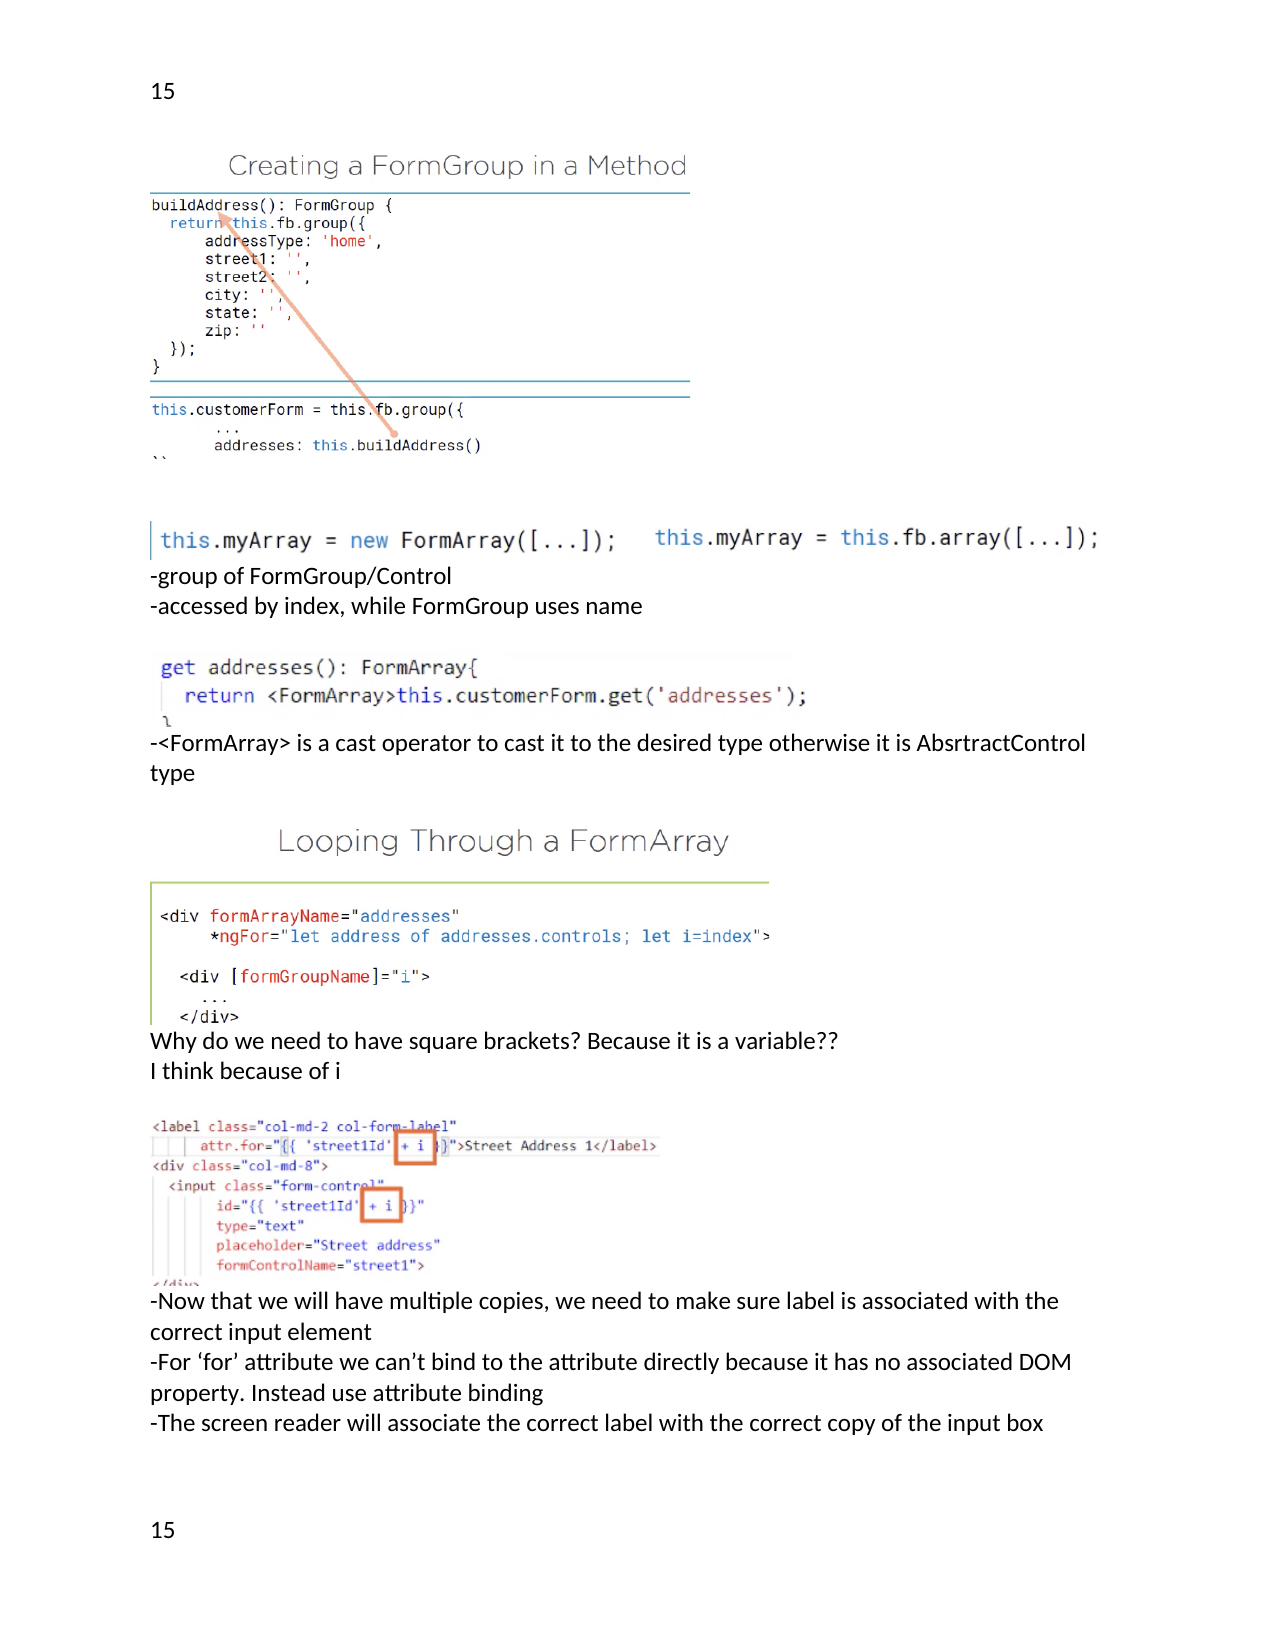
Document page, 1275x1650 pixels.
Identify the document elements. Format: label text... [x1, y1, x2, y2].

text -accessed by index, while FormGroup uses name [150, 590, 1125, 621]
text -The screen reader will associate the correct label with the correct copy of the input box [150, 1407, 1125, 1438]
text -group of FormGroup/Control [150, 560, 1125, 590]
text -<FormArray> is a cast operator to cast it to the desired type otherwise it is AbsrtractControl type [150, 727, 1125, 788]
text -Now that we will have multiple copies, we need to make sure label is associated with the correct input element [150, 1285, 1125, 1346]
text -For ‘for’ attribute we can’t bind to the attribute directly because it has no associated DOM property. Instead use attribute binding [150, 1346, 1125, 1407]
picture [150, 150, 691, 459]
picture [150, 651, 807, 727]
text I think because of i [150, 1055, 1125, 1086]
text Why do we need to have square brackets? Because it is a variable?? [150, 1025, 1125, 1055]
picture [647, 520, 1103, 560]
picture [150, 1116, 661, 1286]
picture [150, 818, 770, 1025]
picture [150, 521, 620, 560]
